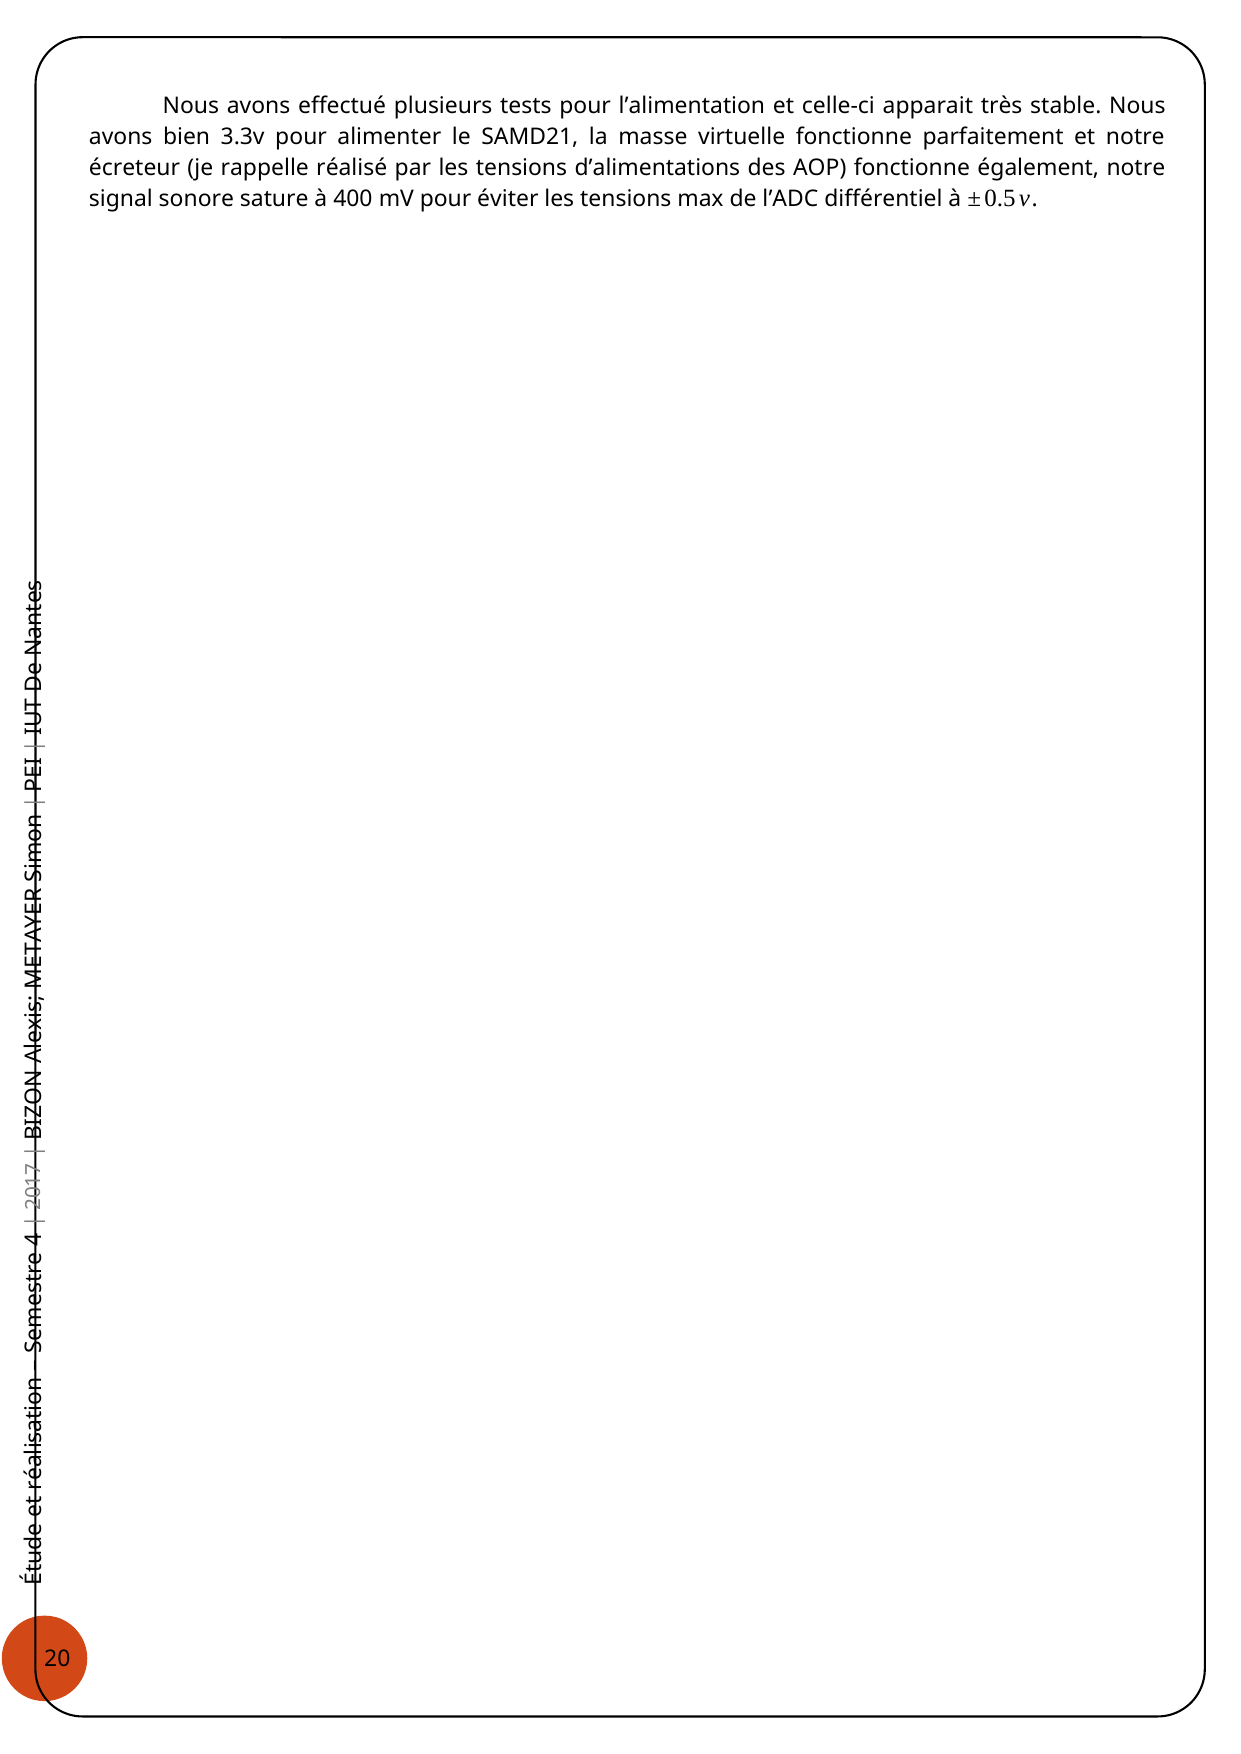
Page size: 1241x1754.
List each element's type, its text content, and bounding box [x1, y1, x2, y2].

text Nous avons effectué plusieurs tests pour l’alimentation et celle-ci apparait très stable. Nous avons bien 3.3v pour alimenter le SAMD21, la masse virtuelle fonctionne parfaitement et notre écreteur (je rappelle réalisé par les tensions d’alimentations des AOP) fonctionne également, notre signal sonore sature à 400 mV pour éviter les tensions max de l’ADC différentiel à . [89, 89, 1166, 214]
